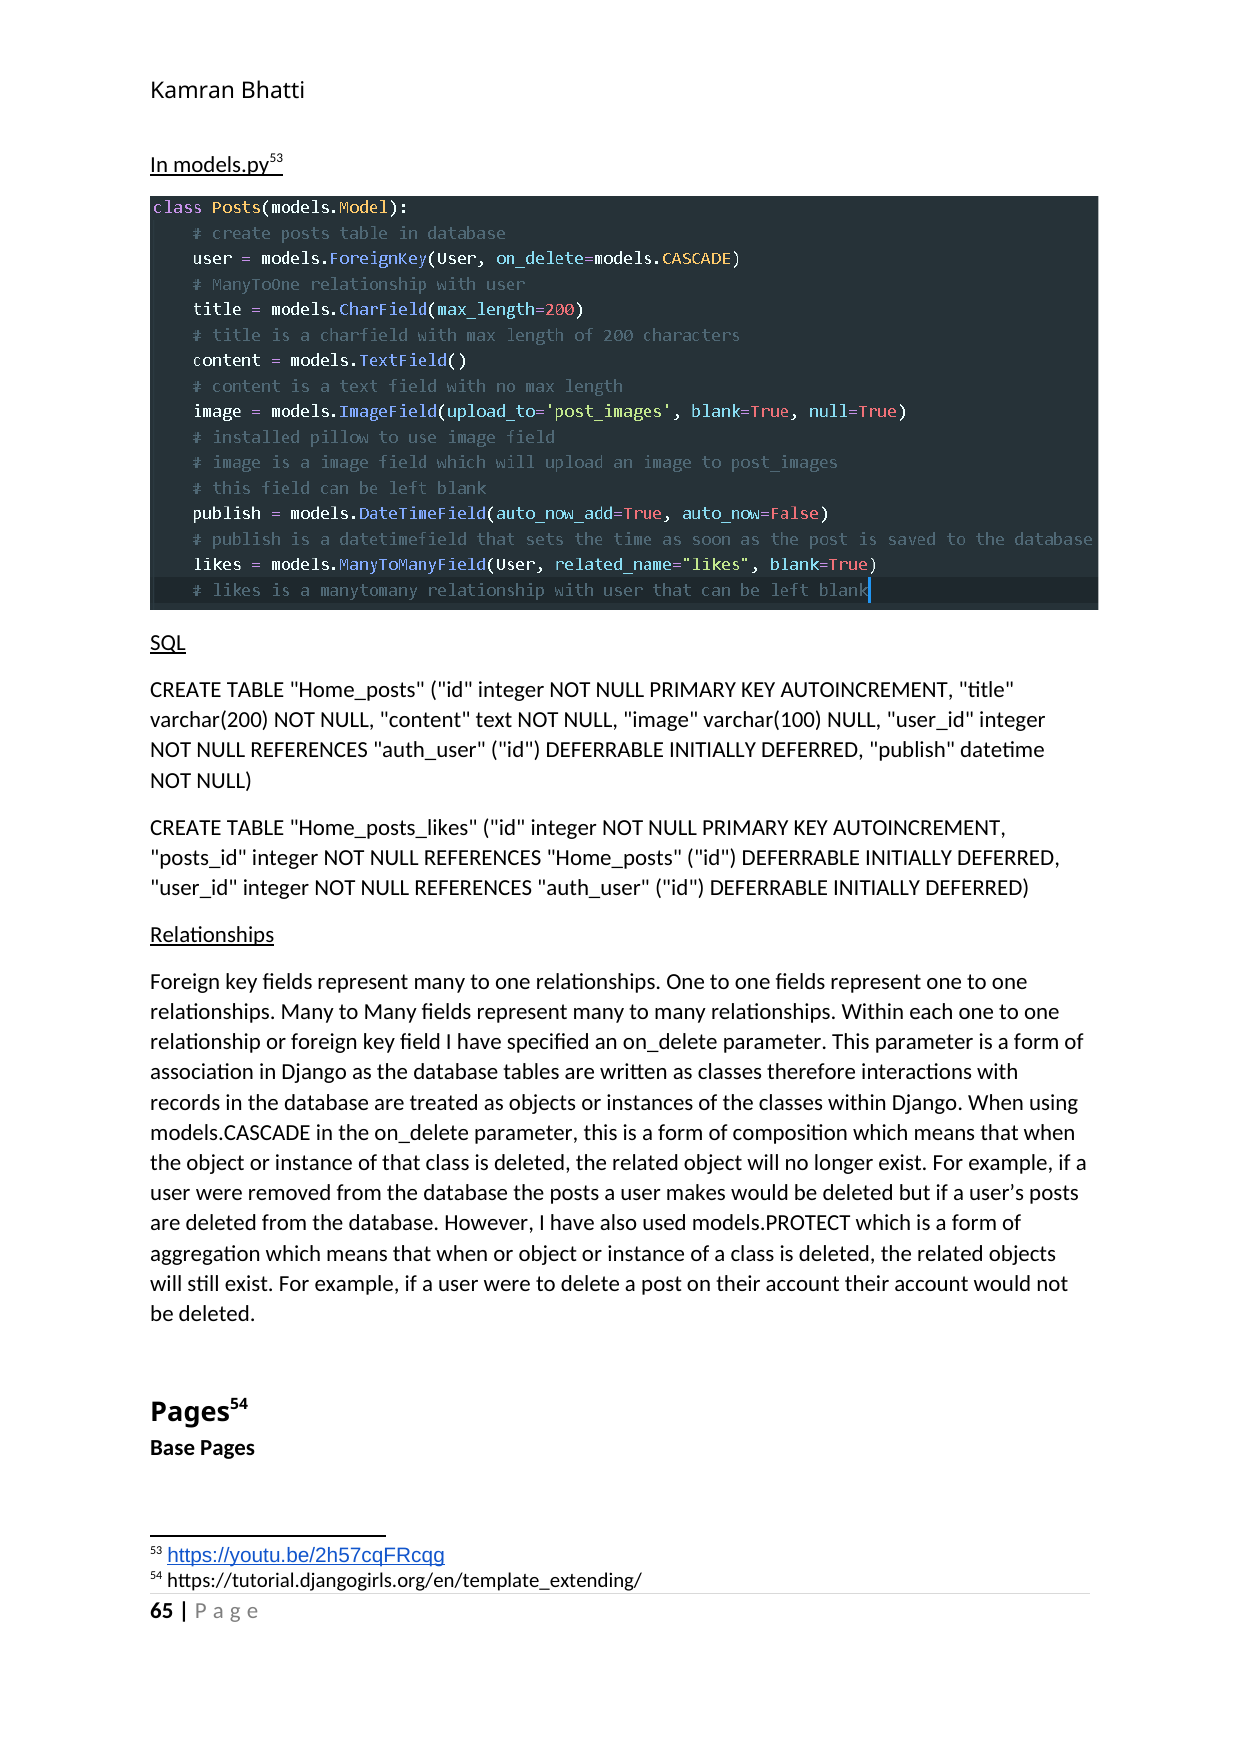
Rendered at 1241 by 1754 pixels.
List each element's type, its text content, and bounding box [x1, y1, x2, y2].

picture [150, 196, 1099, 610]
text SQL [150, 628, 1090, 656]
text Base Pages [150, 1433, 1090, 1461]
text In models.py [150, 150, 1090, 178]
subtitle Pages [150, 1393, 1090, 1430]
text CREATE TABLE "Home_posts_likes" ("id" integer NOT NULL PRIMARY KEY AUTOINCREMENT, "posts_id" integer NOT NULL REFERENCES "Home_posts" ("id") DEFERRABLE INITIALLY DEFERRED, "user_id" integer NOT NULL REFERENCES "auth_user" ("id") DEFERRABLE INITIALLY DEFERRED) [150, 813, 1090, 901]
text Foreign key fields represent many to one relationships. One to one fields represent one to one relationships. Many to Many fields represent many to many relationships. Within each one to one relationship or foreign key field I have specified an on_delete parameter. This parameter is a form of association in Django as the database tables are written as classes therefore interactions with records in the database are treated as objects or instances of the classes within Django. When using models.CASCADE in the on_delete parameter, this is a form of composition which means that when the object or instance of that class is deleted, the related object will no longer exist. For example, if a user were removed from the database the posts a user makes would be deleted but if a user’s posts are deleted from the database. However, I have also used models.PROTECT which is a form of aggregation which means that when or object or instance of a class is deleted, the related objects will still exist. For example, if a user were to delete a post on their account their account would not be deleted. [150, 967, 1090, 1327]
text Relationships [150, 920, 1090, 948]
text CREATE TABLE "Home_posts" ("id" integer NOT NULL PRIMARY KEY AUTOINCREMENT, "title" varchar(200) NOT NULL, "content" text NOT NULL, "image" varchar(100) NULL, "user_id" integer NOT NULL REFERENCES "auth_user" ("id") DEFERRABLE INITIALLY DEFERRED, "publish" datetime NOT NULL) [150, 675, 1090, 794]
